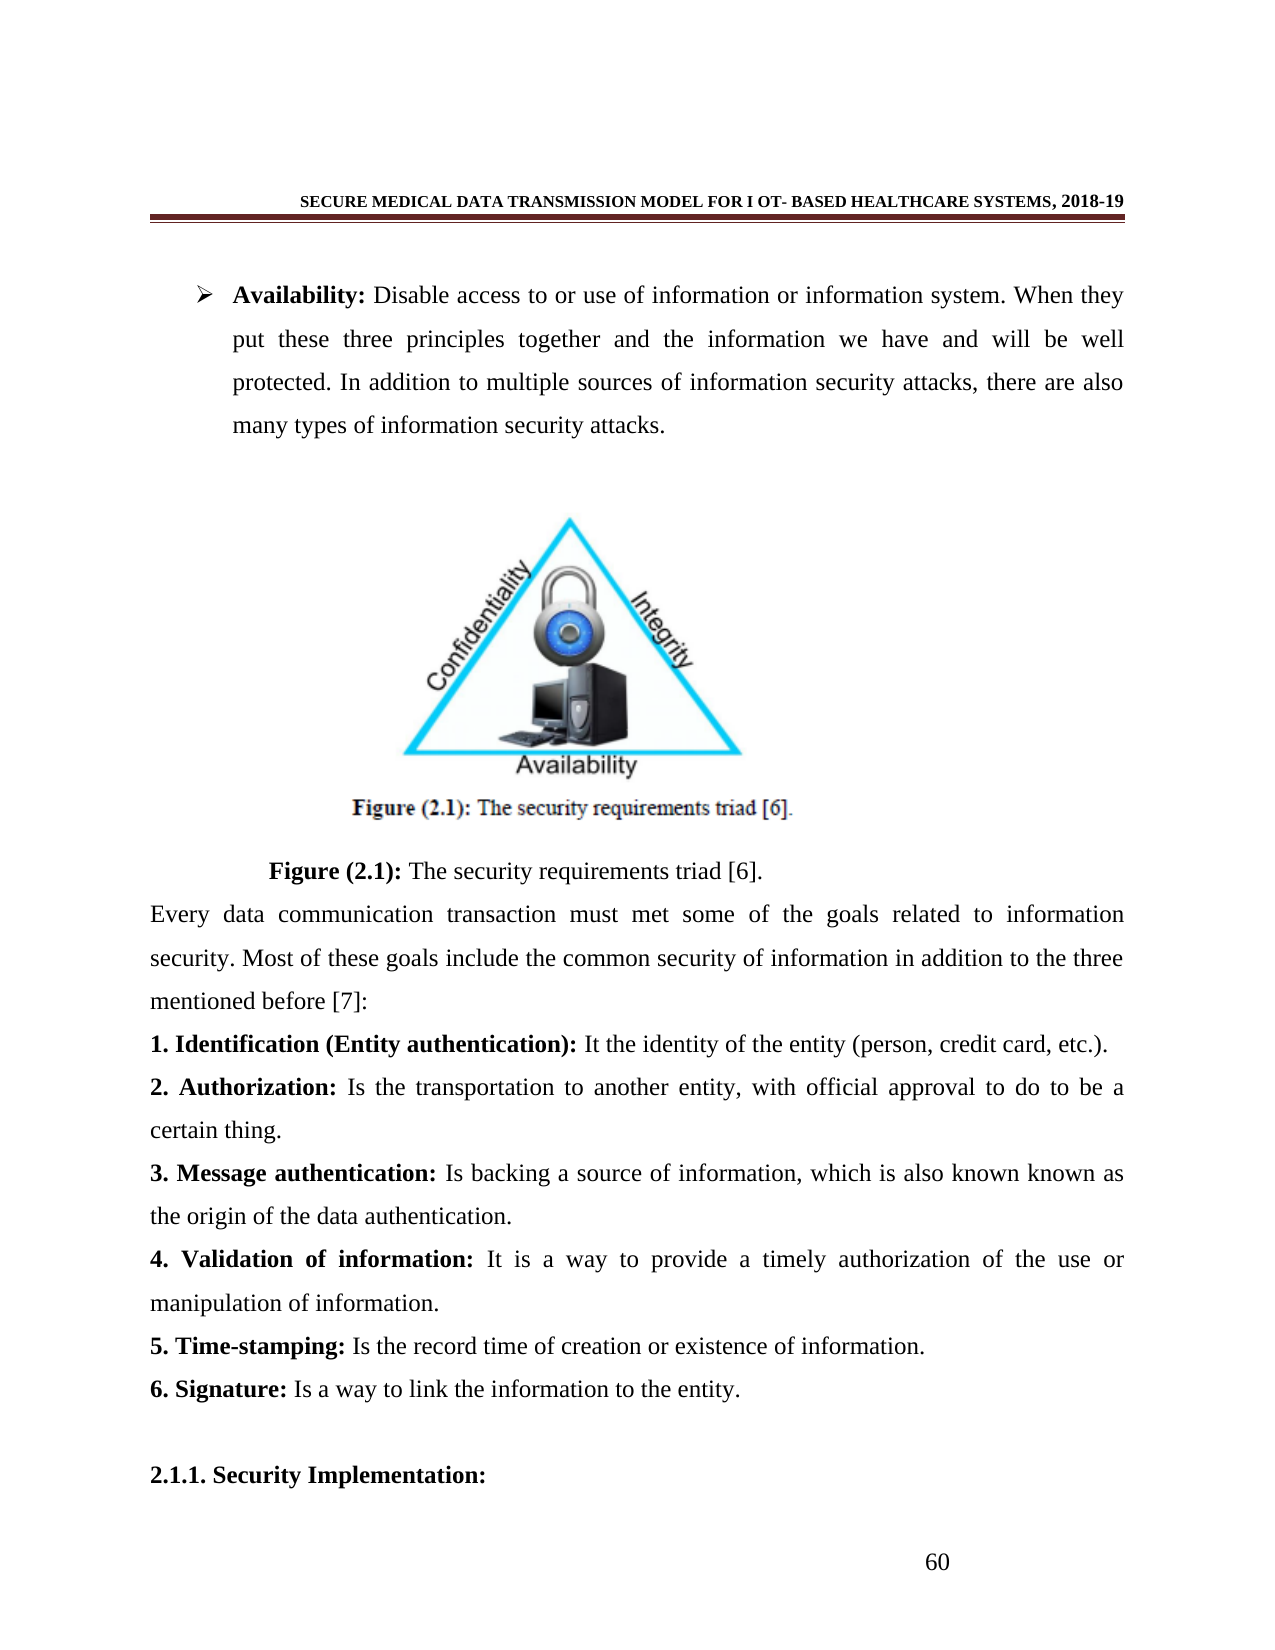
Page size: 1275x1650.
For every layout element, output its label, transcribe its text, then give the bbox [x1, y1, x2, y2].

text 4. Validation of information: It is a way to provide a timely authorization of the use or manipulation of information. [150, 1244, 1125, 1316]
list Availability: Disable access to or use of information or information system. When they put these three principles together and the information we have and will be well protected. In addition to multiple sources of information security attacks, there are also many types of information security attacks. [195, 281, 1125, 439]
text Every data communication transaction must met some of the goals related to information security. Most of these goals include the common security of information in addition to the three mentioned before [7]: [150, 899, 1125, 1014]
text 2. Authorization: Is the transportation to another entity, with official approval to do to be a certain thing. [150, 1072, 1125, 1144]
picture [276, 453, 844, 842]
text 1. Identification (Entity authentication): It the identity of the entity (person, credit card, etc.). [150, 1029, 1125, 1058]
text 3. Message authentication: Is backing a source of information, which is also known known as the origin of the data authentication. [150, 1158, 1125, 1230]
text 2.1.1. Security Implementation: [150, 1460, 1125, 1489]
text 5. Time-stamping: Is the record time of creation or existence of information. [150, 1331, 1125, 1359]
text Figure (2.1): The security requirements triad [6]. [150, 856, 1125, 885]
text 6. Signature: Is a way to link the information to the entity. [150, 1374, 1125, 1403]
